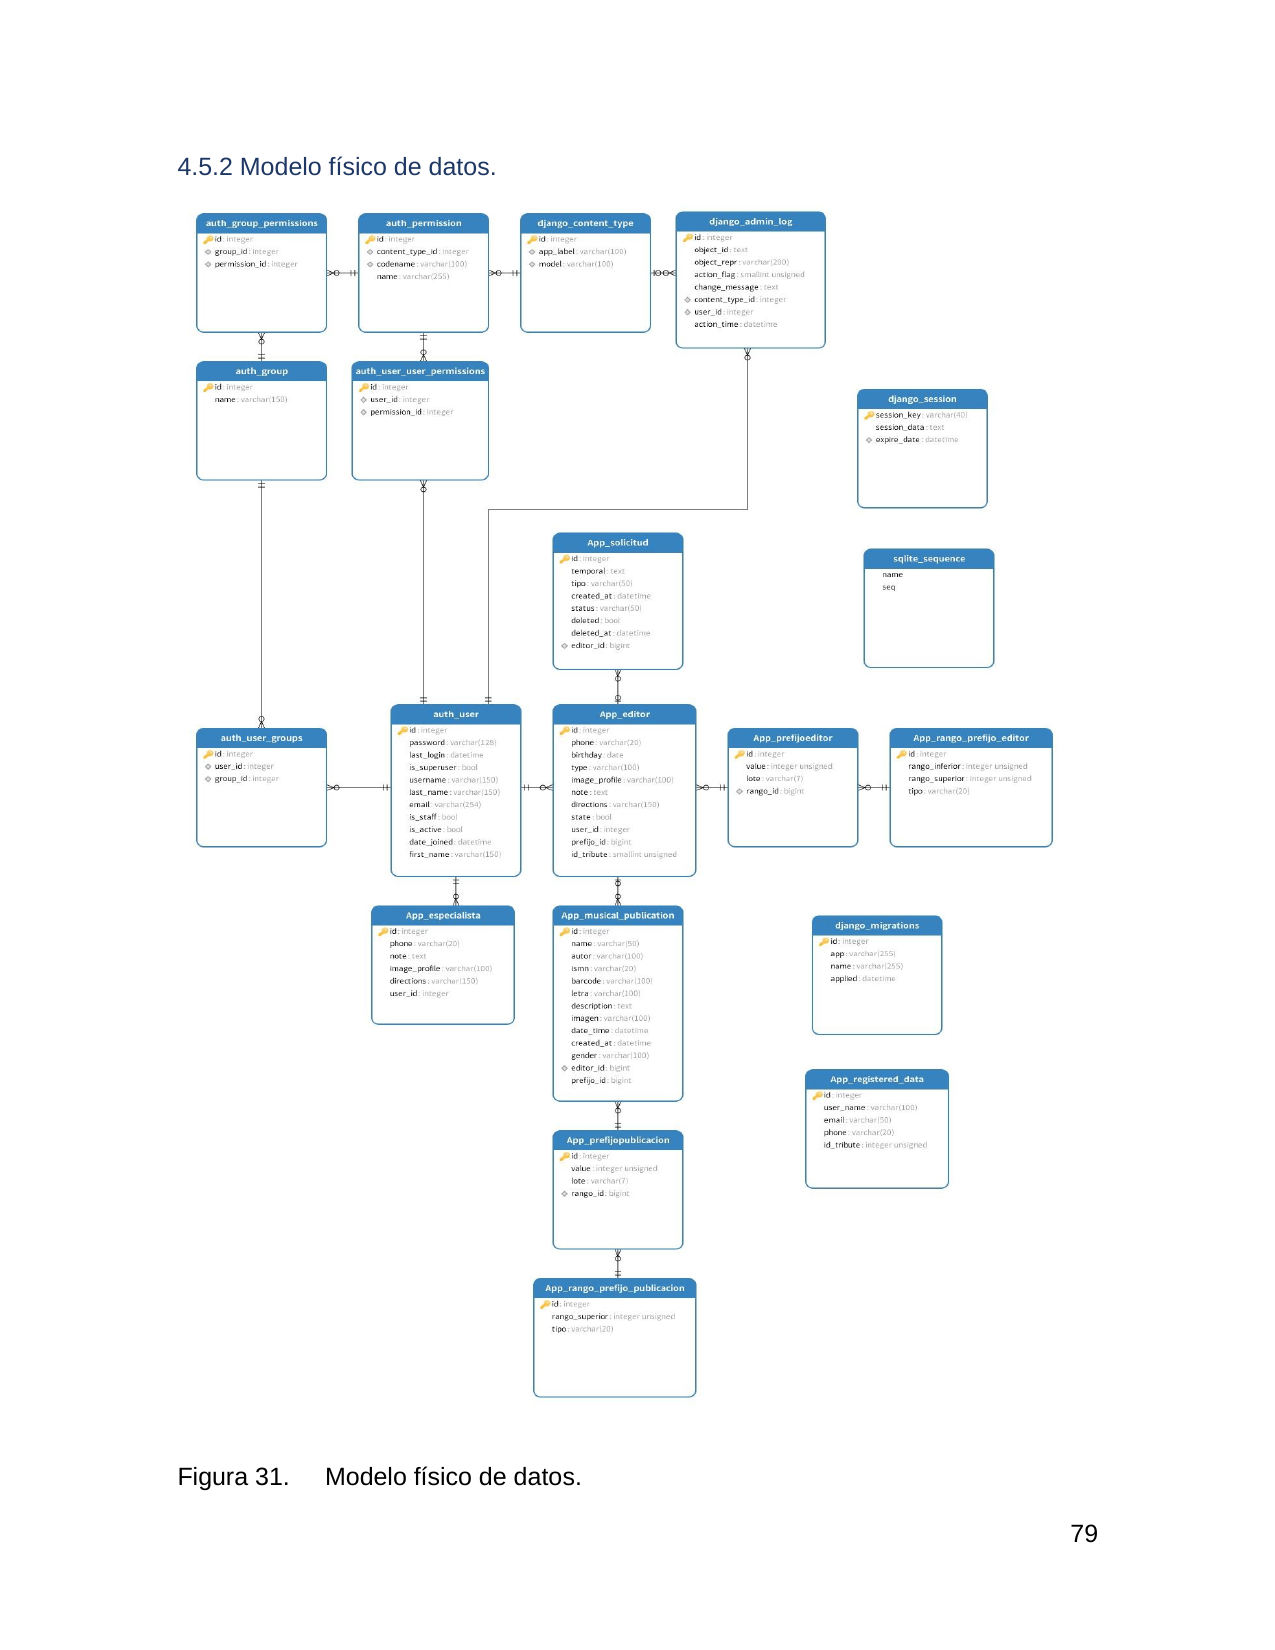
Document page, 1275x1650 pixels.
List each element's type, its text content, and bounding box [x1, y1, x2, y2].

picture [177, 195, 1079, 1431]
text Modelo físico de datos. [177, 1462, 1098, 1491]
subtitle 4.5.2 Modelo físico de datos. [177, 152, 1098, 181]
